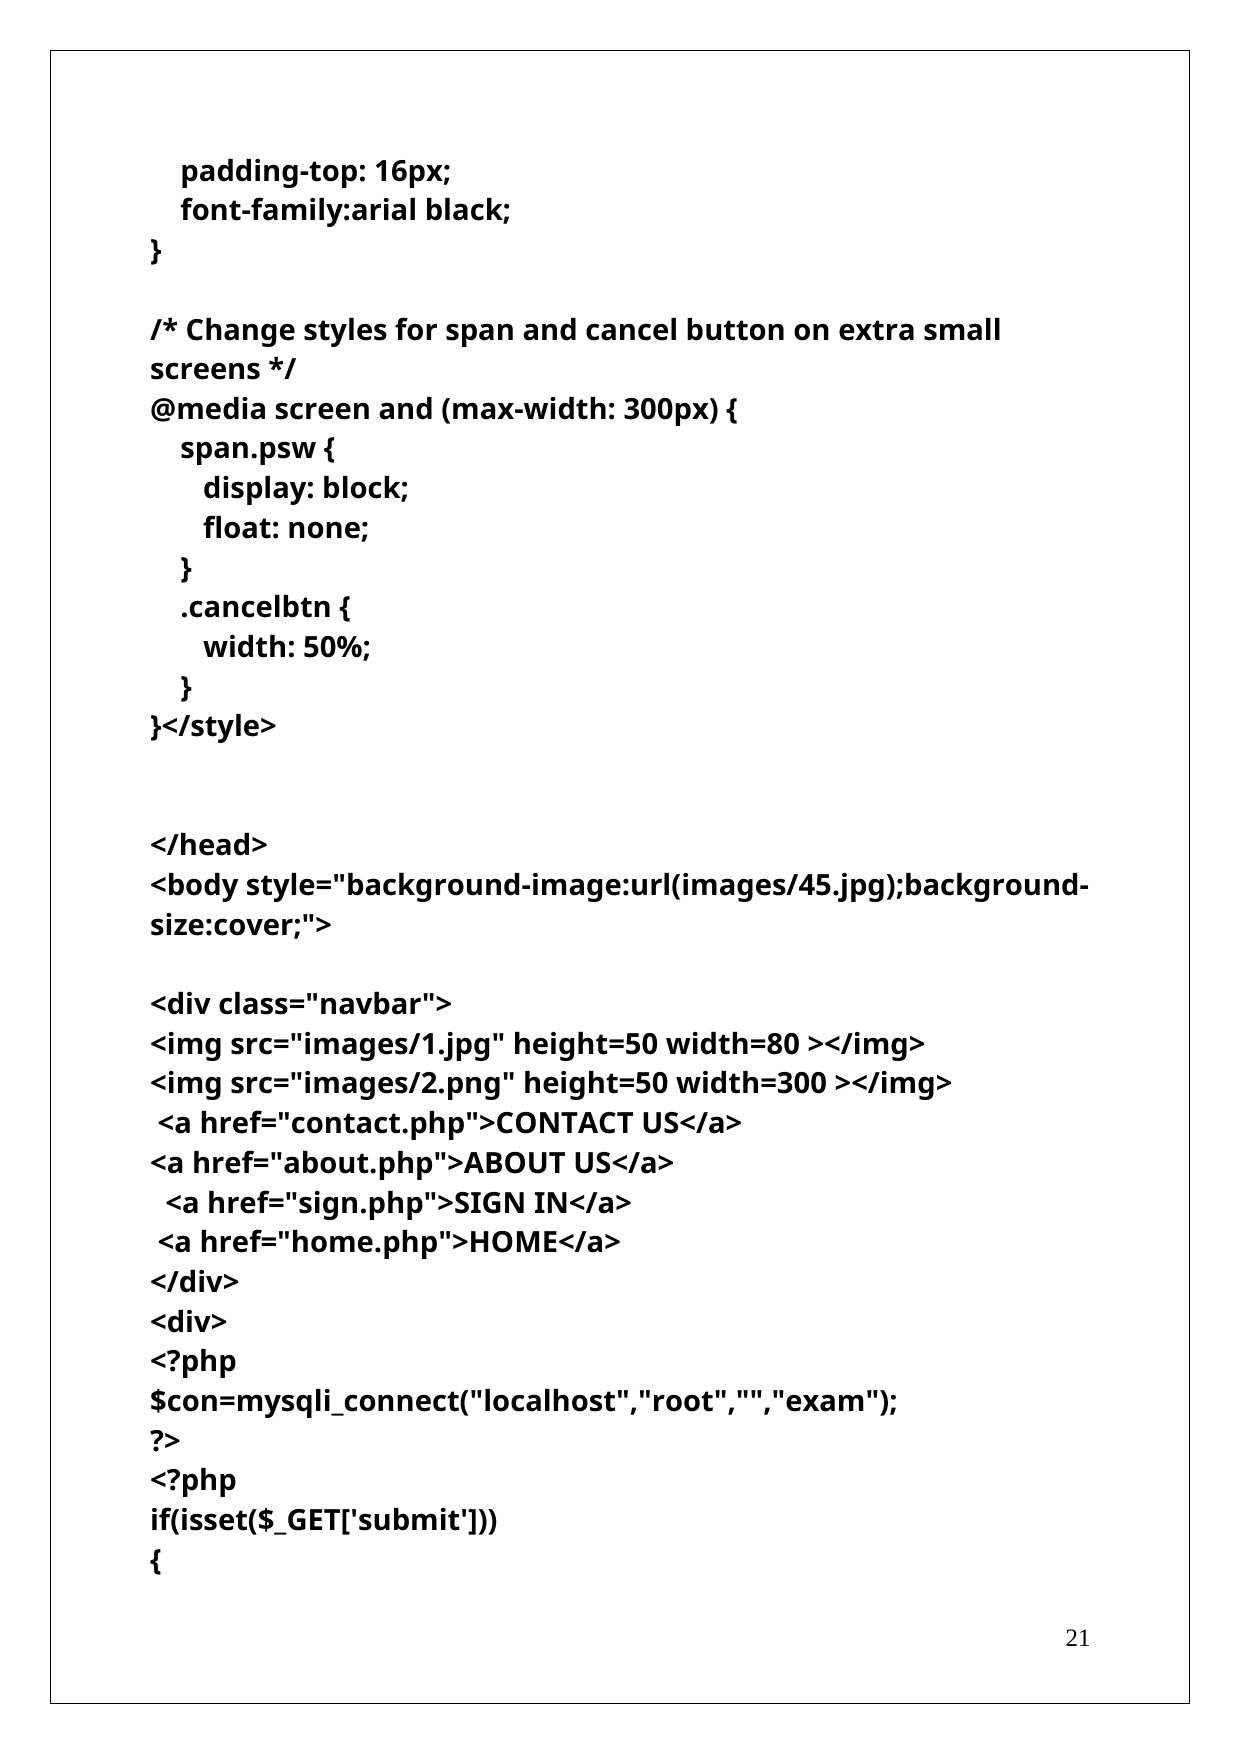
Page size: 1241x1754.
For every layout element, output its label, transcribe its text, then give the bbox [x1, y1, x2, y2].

text } [150, 547, 1090, 587]
text if(isset($_GET['submit'])) [150, 1499, 1090, 1539]
text <a href="home.php">HOME</a> [150, 1222, 1090, 1261]
text $con=mysqli_connect("localhost","root","","exam"); [150, 1380, 1090, 1420]
text <?php [150, 1460, 1090, 1499]
text </div> [150, 1261, 1090, 1301]
text /* Change styles for span and cancel button on extra small screens */ [150, 309, 1090, 388]
text } [150, 666, 1090, 706]
text <div> [150, 1301, 1090, 1341]
text <div class="navbar"> [150, 983, 1090, 1023]
text ?> [150, 1420, 1090, 1460]
text <a href="contact.php">CONTACT US</a> [150, 1102, 1090, 1142]
text padding-top: 16px; [150, 150, 1090, 190]
text </head> [150, 825, 1090, 864]
text { [150, 1539, 1090, 1579]
text width: 50%; [150, 626, 1090, 666]
text <body style="background-image:url(images/45.jpg);background-size:cover;"> [150, 864, 1090, 944]
text } [150, 229, 1090, 269]
text <a href="about.php">ABOUT US</a> [150, 1142, 1090, 1182]
text @media screen and (max-width: 300px) { [150, 388, 1090, 428]
text <img src="images/2.png" height=50 width=300 ></img> [150, 1063, 1090, 1102]
text .cancelbtn { [150, 587, 1090, 626]
text font-family:arial black; [150, 190, 1090, 229]
text }</style> [150, 706, 1090, 745]
text span.psw { [150, 428, 1090, 467]
text <img src="images/1.jpg" height=50 width=80 ></img> [150, 1023, 1090, 1063]
text <?php [150, 1341, 1090, 1380]
text <a href="sign.php">SIGN IN</a> [150, 1182, 1090, 1222]
text float: none; [150, 507, 1090, 547]
text display: block; [150, 467, 1090, 507]
